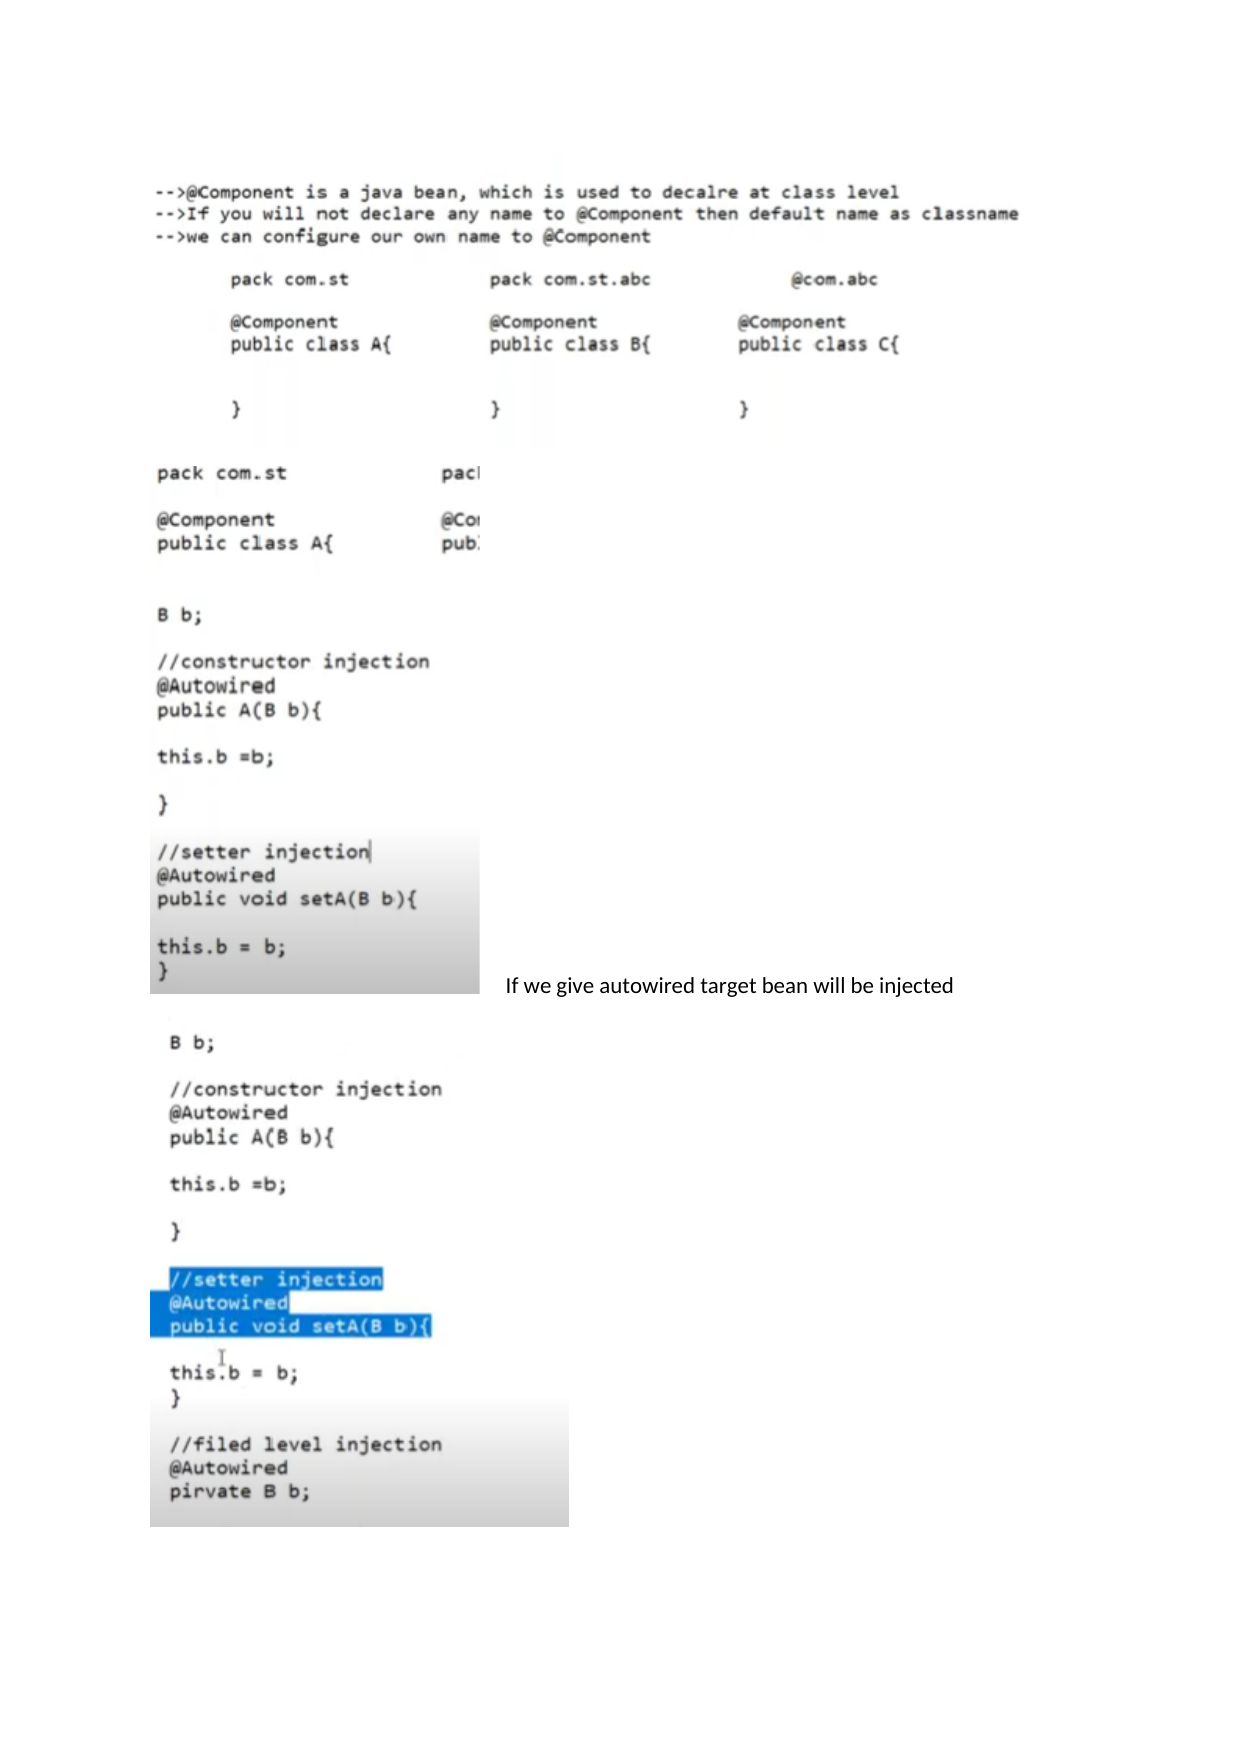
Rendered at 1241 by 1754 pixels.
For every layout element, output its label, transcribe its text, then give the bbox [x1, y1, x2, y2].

picture [150, 150, 1091, 448]
picture [150, 466, 480, 994]
picture [150, 1017, 569, 1527]
